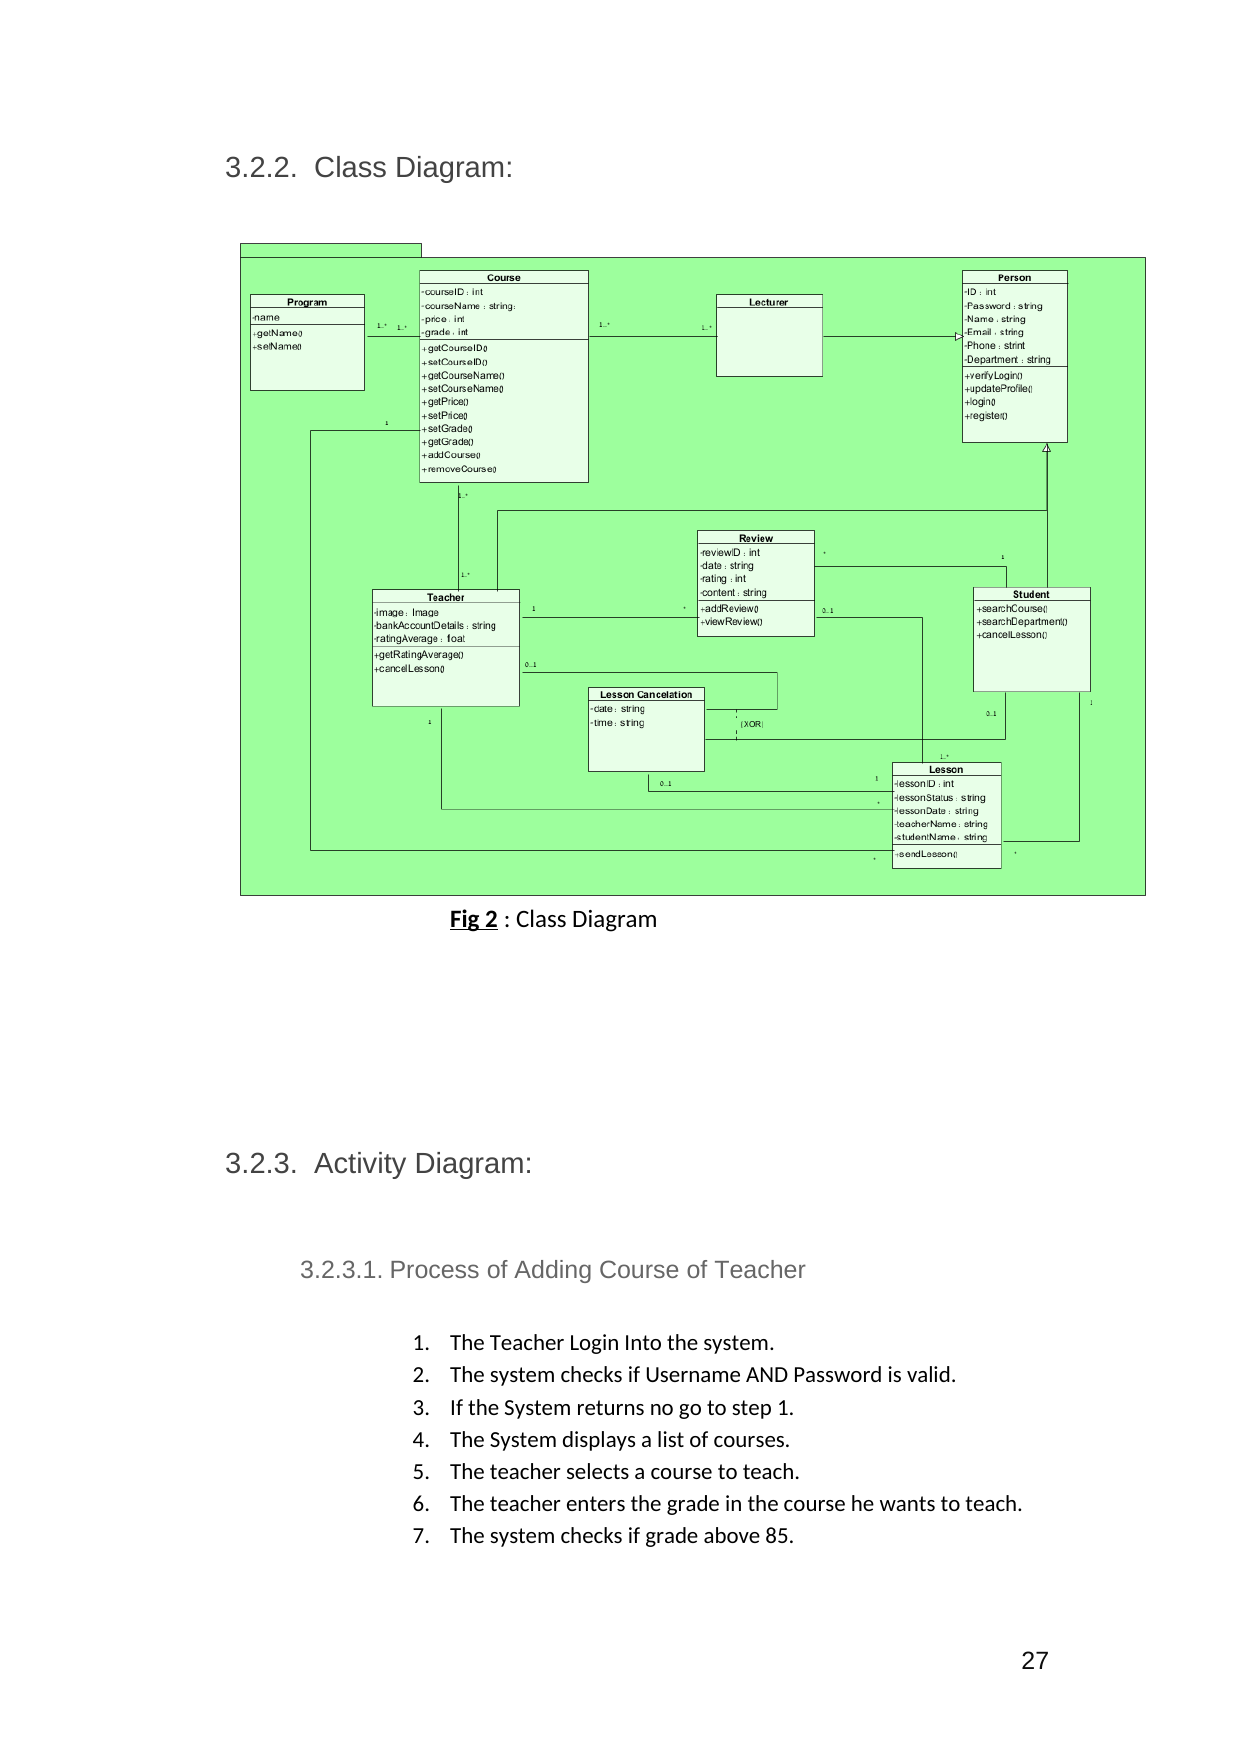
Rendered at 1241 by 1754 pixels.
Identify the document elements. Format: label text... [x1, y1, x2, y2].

list The teacher enters the grade in the course he wants to teach. [412, 1489, 1124, 1517]
list The system checks if grade above 85. [412, 1522, 1124, 1549]
list The System displays a list of courses. [412, 1425, 1124, 1453]
list If the System returns no go to step 1. [412, 1393, 1124, 1421]
subtitle 3.2.2. Class Diagram: [225, 150, 1124, 183]
text Fig 2 : Class Diagram [375, 903, 1124, 933]
subtitle 3.2.3. Activity Diagram: [225, 1146, 1124, 1180]
list The system checks if Username AND Password is valid. [412, 1361, 1124, 1389]
list The teacher selects a course to teach. [412, 1457, 1124, 1485]
subtitle 3.2.3.1. Process of Adding Course of Teacher [225, 1255, 1124, 1283]
picture [225, 231, 1166, 899]
list The Teacher Login Into the system. [412, 1328, 1124, 1356]
